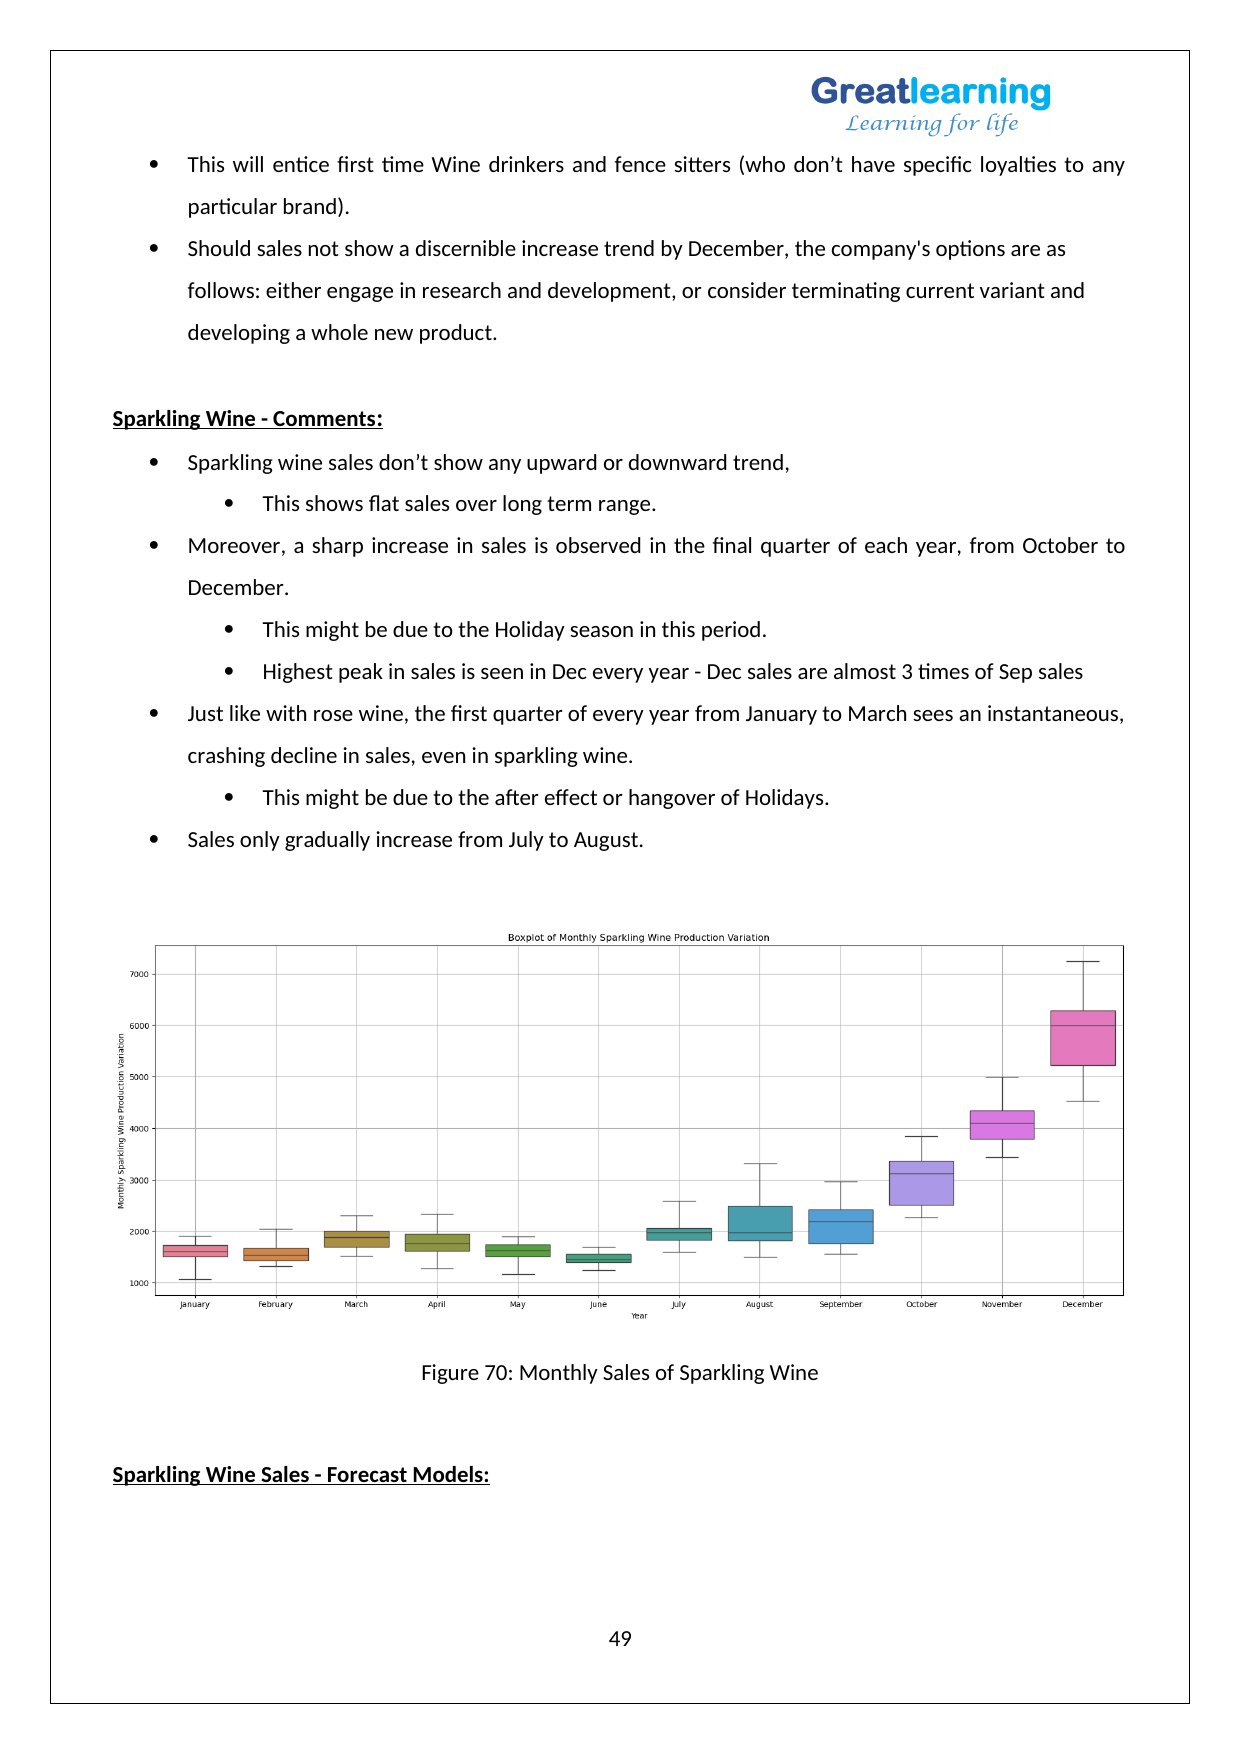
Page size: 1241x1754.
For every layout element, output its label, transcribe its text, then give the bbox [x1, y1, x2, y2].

list This might be due to the Holiday season in this period. [225, 616, 1128, 643]
text Figure 70: Monthly Sales of Sparkling Wine [112, 1358, 1128, 1386]
text Sparkling Wine - Comments: [112, 402, 1128, 432]
list Just like with rose wine, the first quarter of every year from January to March sees an instantaneous, crashing decline in sales, even in sparkling wine. [150, 699, 1128, 769]
list This shows flat sales over long term range. [225, 489, 1128, 518]
picture [807, 73, 1053, 138]
list Sales only gradually increase from July to August. [150, 825, 1128, 853]
list Sparkling wine sales don’t show any upward or downward trend, [150, 448, 1128, 476]
list This might be due to the after effect or hangover of Holidays. [225, 783, 1128, 811]
list Highest peak in sales is seen in Dec every year - Dec sales are almost 3 times of Sep sales [225, 657, 1128, 686]
picture [112, 928, 1128, 1325]
list Should sales not show a discernible increase trend by December, the company's options are as follows: either engage in research and development, or consider terminating current variant and developing a whole new product. [150, 234, 1128, 346]
text Sparkling Wine Sales - Forecast Models: [112, 1460, 1128, 1488]
list This will entice first time Wine drinkers and fence sitters (who don’t have specific loyalties to any particular brand). [150, 150, 1128, 220]
list Moreover, a sharp increase in sales is observed in the final quarter of each year, from October to December. [150, 532, 1128, 602]
